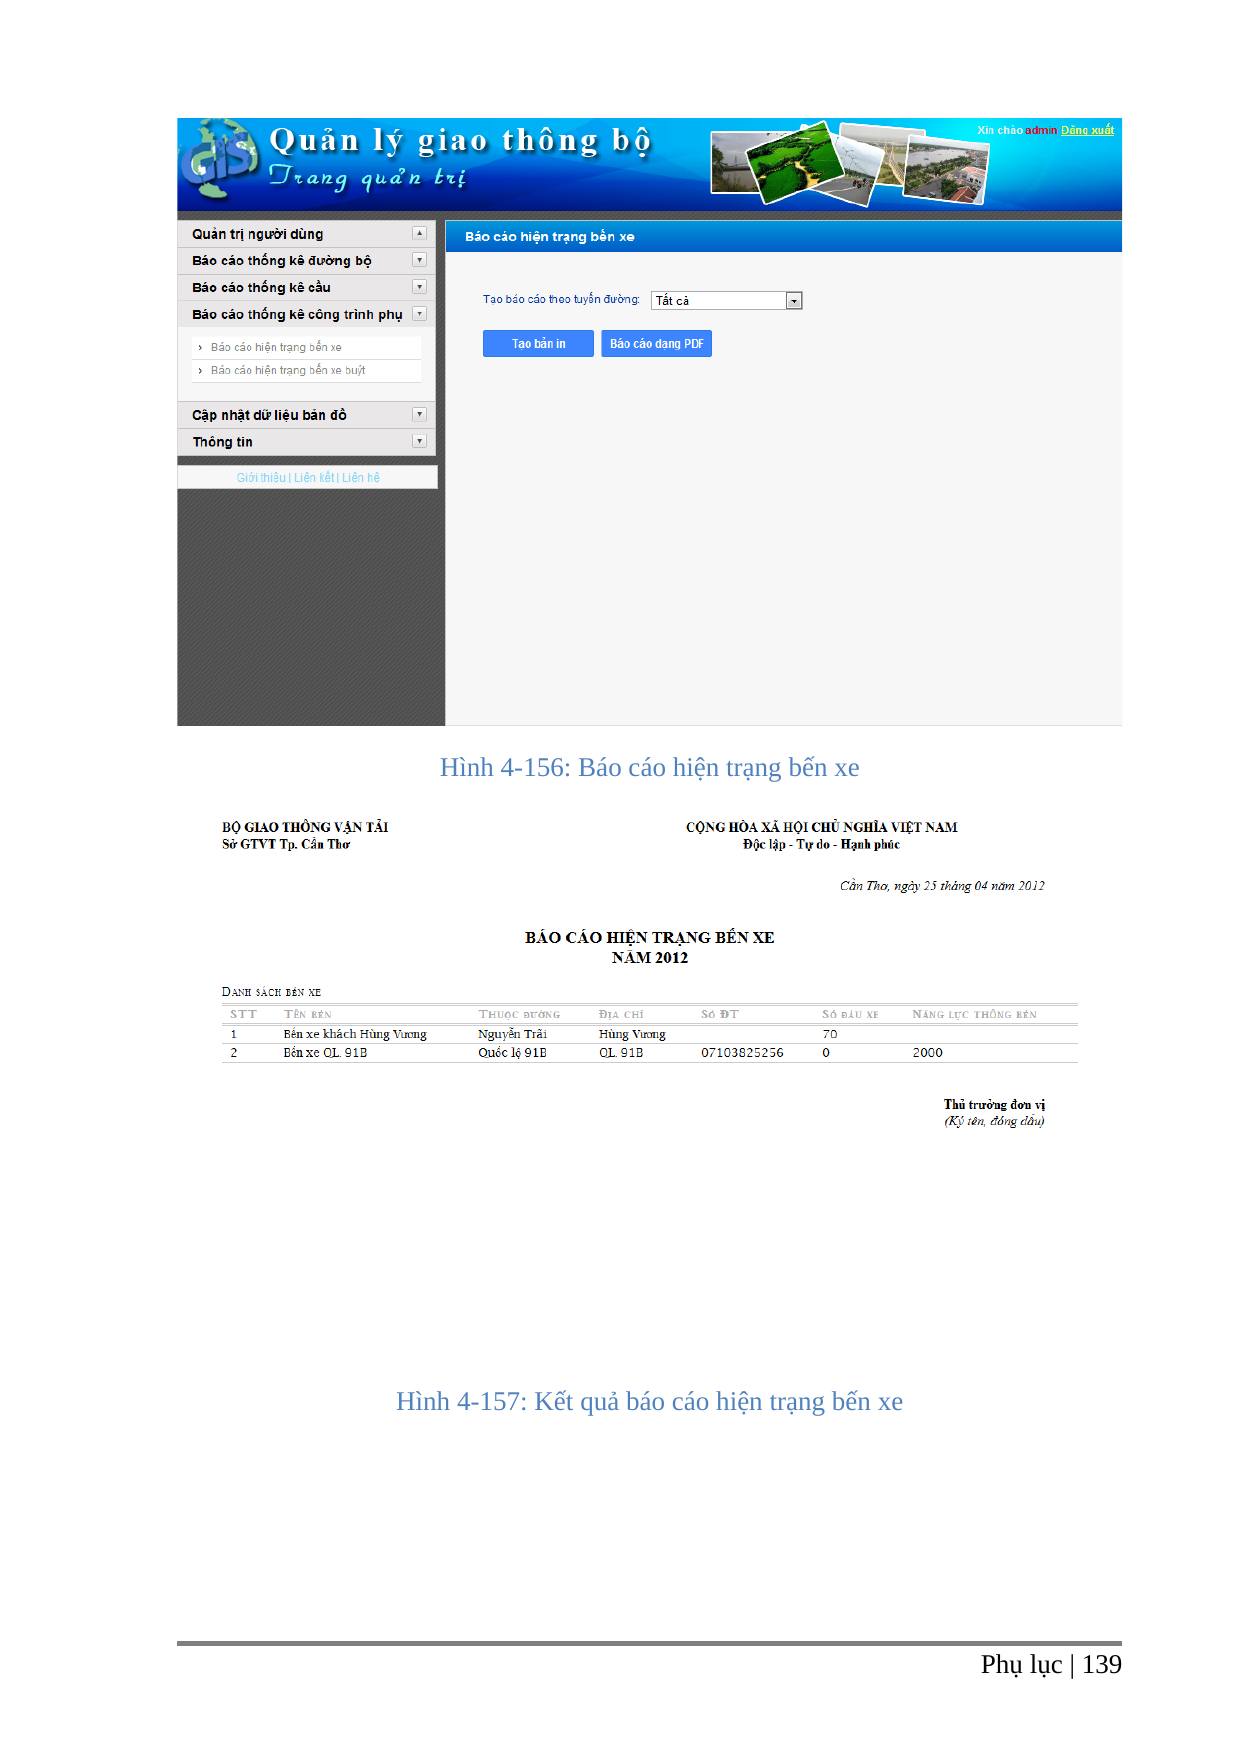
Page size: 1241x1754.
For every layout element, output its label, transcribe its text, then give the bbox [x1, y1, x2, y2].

picture [177, 118, 1123, 726]
picture [287, 131, 293, 148]
picture [505, 132, 510, 149]
picture [644, 136, 649, 149]
picture [481, 137, 485, 148]
picture [389, 136, 396, 147]
picture [459, 136, 464, 149]
picture [177, 802, 1123, 1360]
picture [519, 129, 524, 149]
picture [201, 118, 210, 124]
picture [329, 136, 338, 149]
picture [623, 136, 628, 147]
picture [472, 137, 476, 148]
picture [614, 129, 618, 149]
